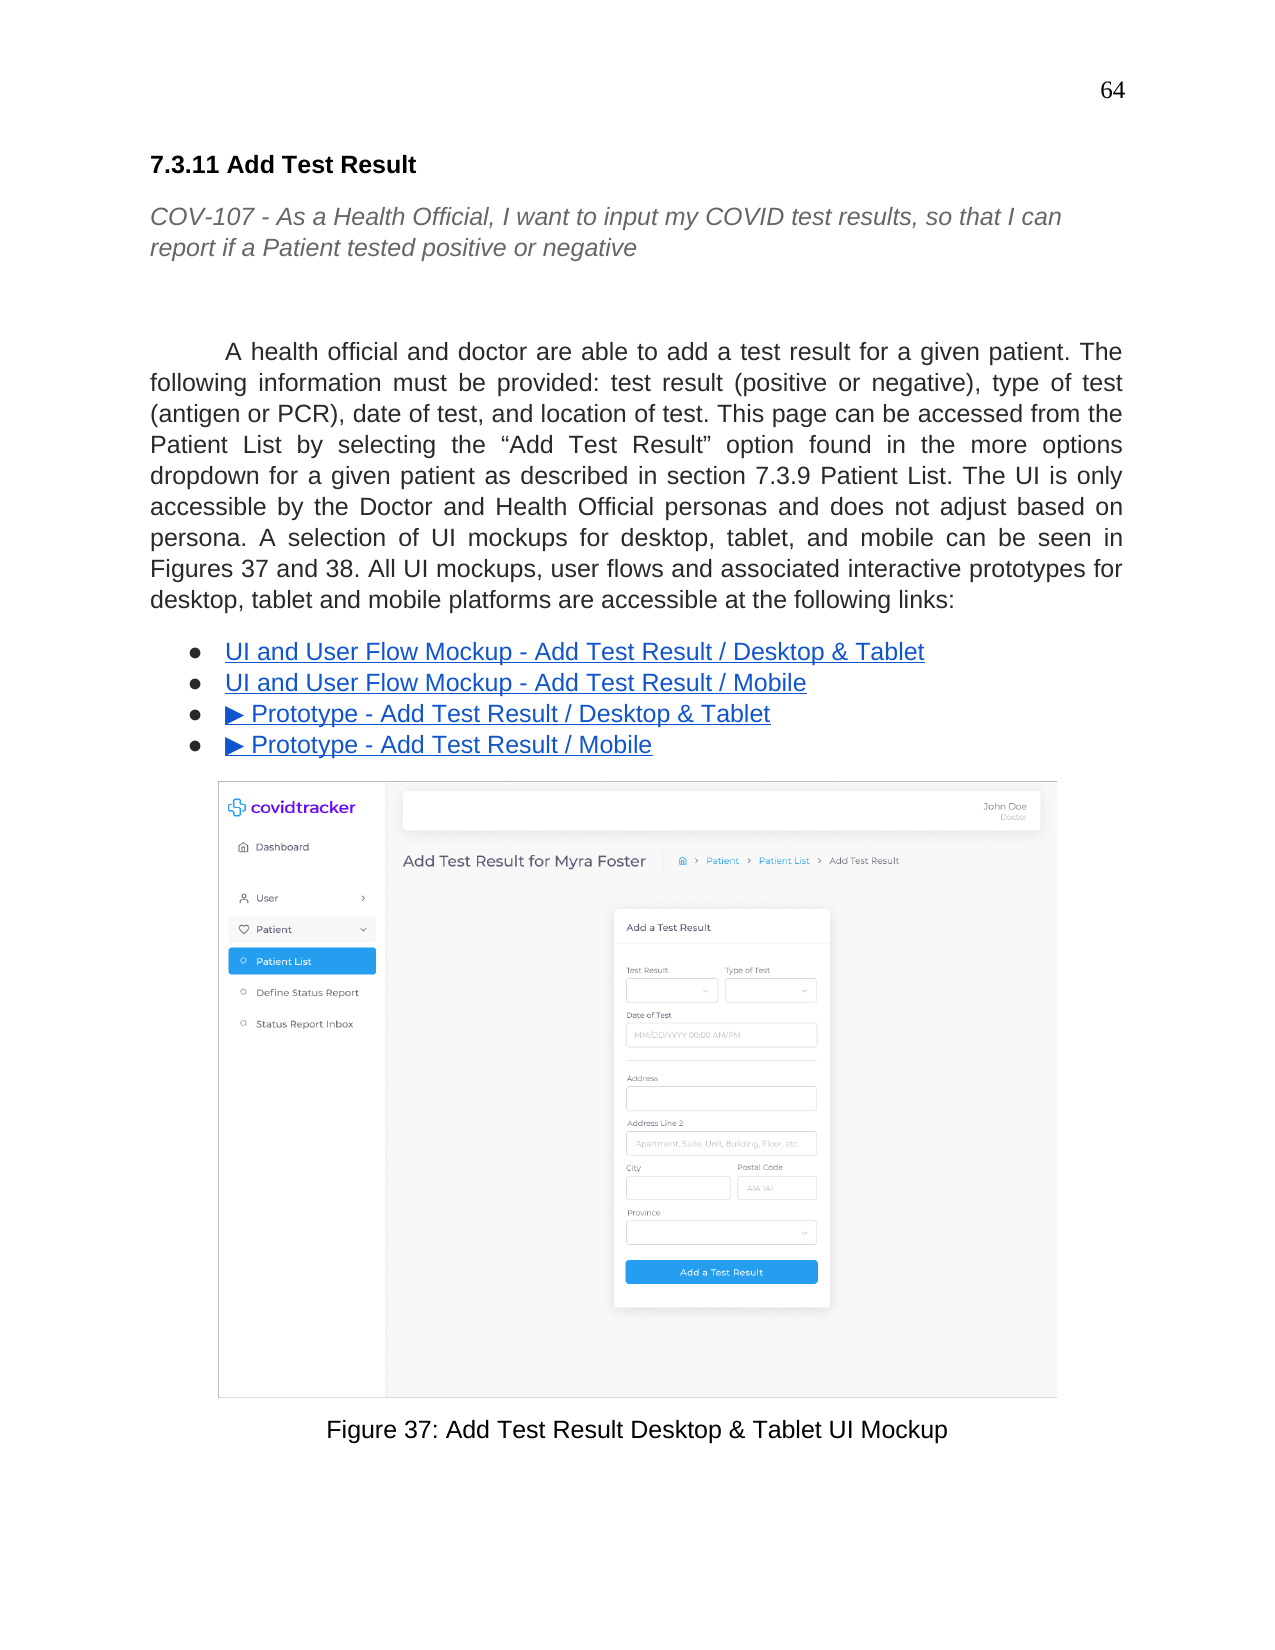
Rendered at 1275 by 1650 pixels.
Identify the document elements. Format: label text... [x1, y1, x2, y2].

subtitle 7.3.11 Add Test Result [150, 150, 1125, 179]
text Figure 37: Add Test Result Desktop & Tablet UI Mockup [150, 1415, 1125, 1443]
list UI and User Flow Mockup - Add Test Result / Desktop & Tablet [187, 637, 1125, 666]
list ▶ Prototype - Add Test Result / Desktop & Tablet [187, 699, 1125, 728]
list UI and User Flow Mockup - Add Test Result / Mobile [187, 668, 1125, 697]
picture [218, 781, 1058, 1398]
text A health official and doctor are able to add a test result for a given patient. The following information must be provided: test result (positive or negative), type of test (antigen or PCR), date of test, and location of test. This page can be accessed from the Patient List by selecting the “Add Test Result” option found in the more options dropdown for a given patient as described in section 7.3.9 Patient List. The UI is only accessible by the Doctor and Health Official personas and does not adjust based on persona. A selection of UI mockups for desktop, tablet, and mobile can be seen in Figures 37 and 38. All UI mockups, user flows and associated interactive prototypes for desktop, tablet and mobile platforms are accessible at the following links: [150, 337, 1125, 614]
list ▶ Prototype - Add Test Result / Mobile [187, 730, 1125, 759]
subtitle COV-107 - As a Health Official, I want to input my COVID test results, so that I can report if a Patient tested positive or negative [150, 202, 1125, 262]
